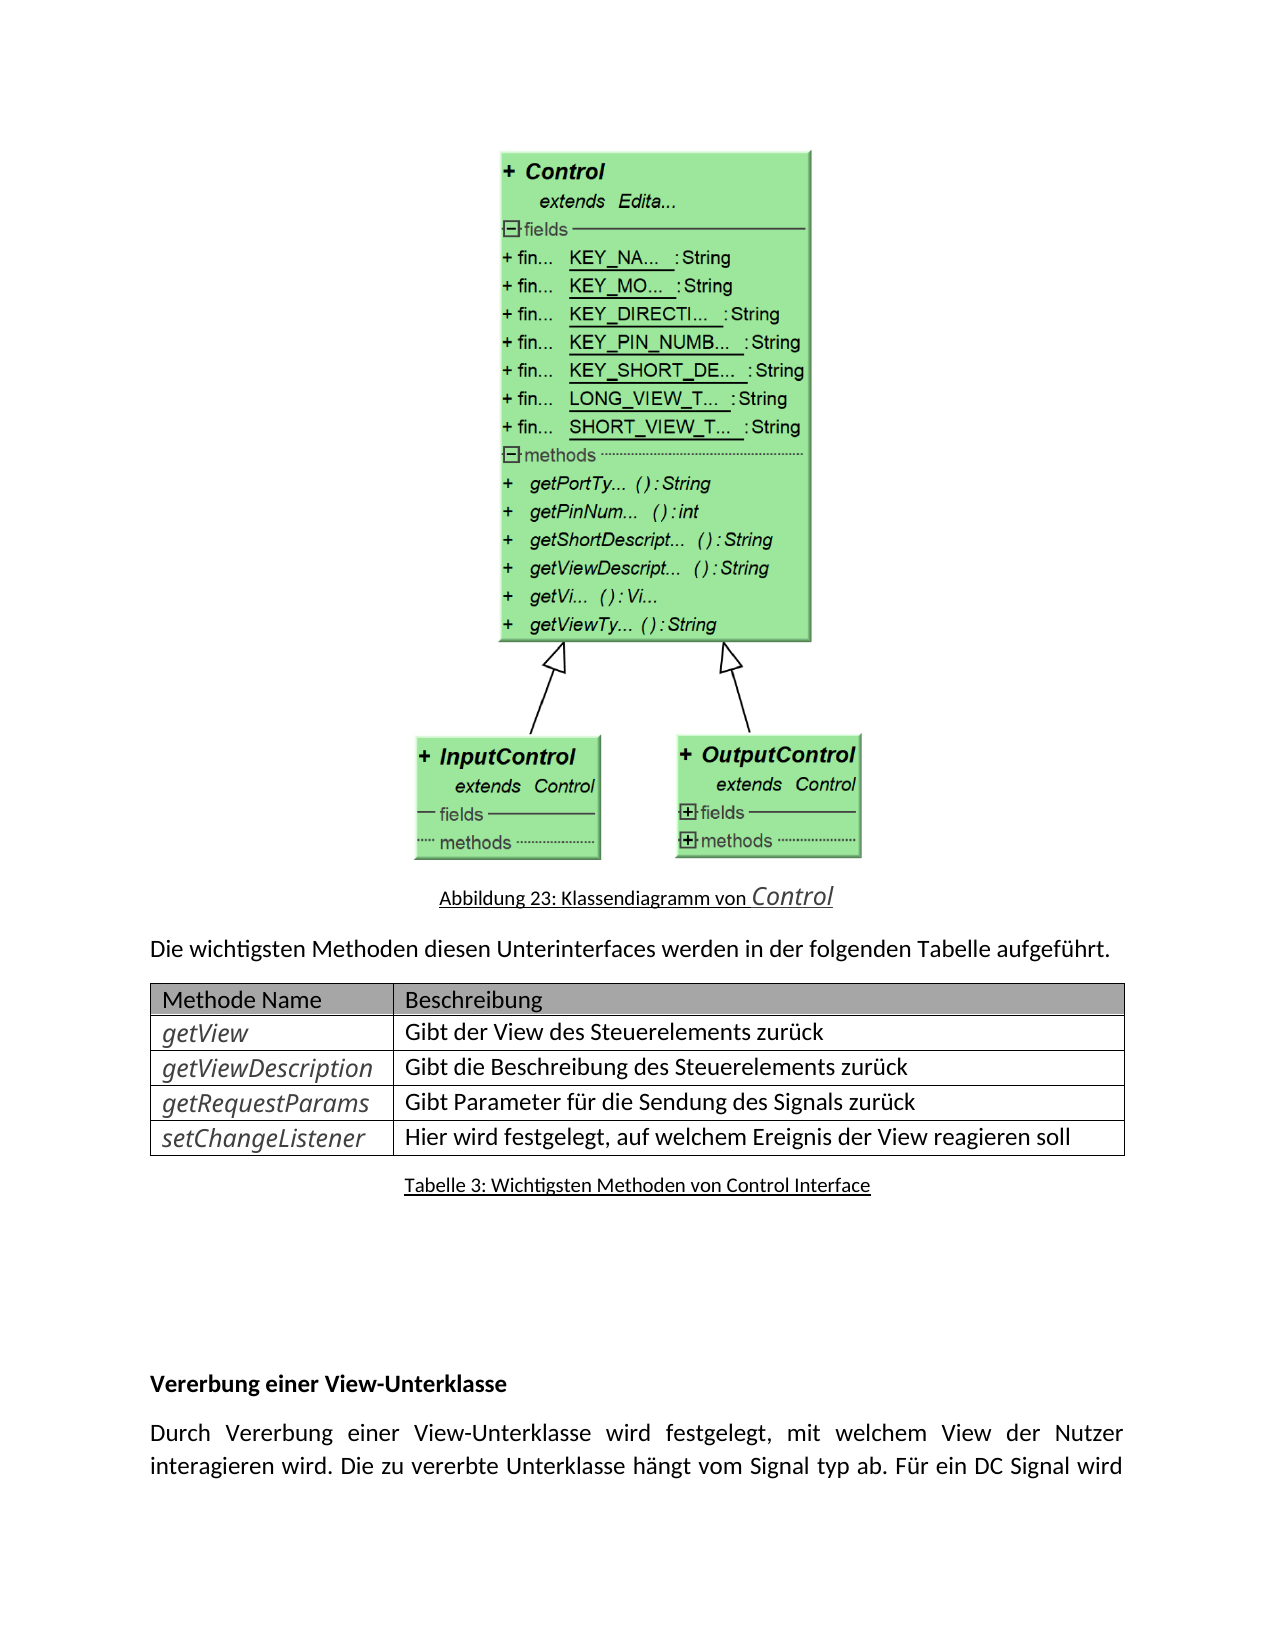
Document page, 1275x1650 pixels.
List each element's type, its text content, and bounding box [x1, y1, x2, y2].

table_cell Gibt die Beschreibung des Steuerelements zurück [394, 1051, 1124, 1085]
text Tabelle 3: Wichtigsten Methoden von Control Interface [150, 1173, 1125, 1198]
table_header Methode Name [151, 984, 393, 1014]
table_cell Hier wird festgelegt, auf welchem Ereignis der View reagieren soll [394, 1121, 1124, 1155]
text Vererbung einer View-Unterklasse [150, 1368, 1125, 1398]
table_cell Gibt der View des Steuerelements zurück [394, 1016, 1124, 1050]
table_cell setChangeListener [151, 1121, 393, 1155]
table_cell getView [151, 1016, 393, 1050]
picture [413, 150, 862, 860]
table_cell getViewDescription [151, 1051, 393, 1085]
text Abbildung 23: Klassendiagramm von Control [150, 878, 1125, 913]
text Die wichtigsten Methoden diesen Unterinterfaces werden in der folgenden Tabelle aufgeführt. [150, 933, 1125, 964]
table_cell Gibt Parameter für die Sendung des Signals zurück [394, 1086, 1124, 1120]
table_cell getRequestParams [151, 1086, 393, 1120]
table_header Beschreibung [394, 984, 1124, 1014]
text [150, 1417, 1125, 1481]
